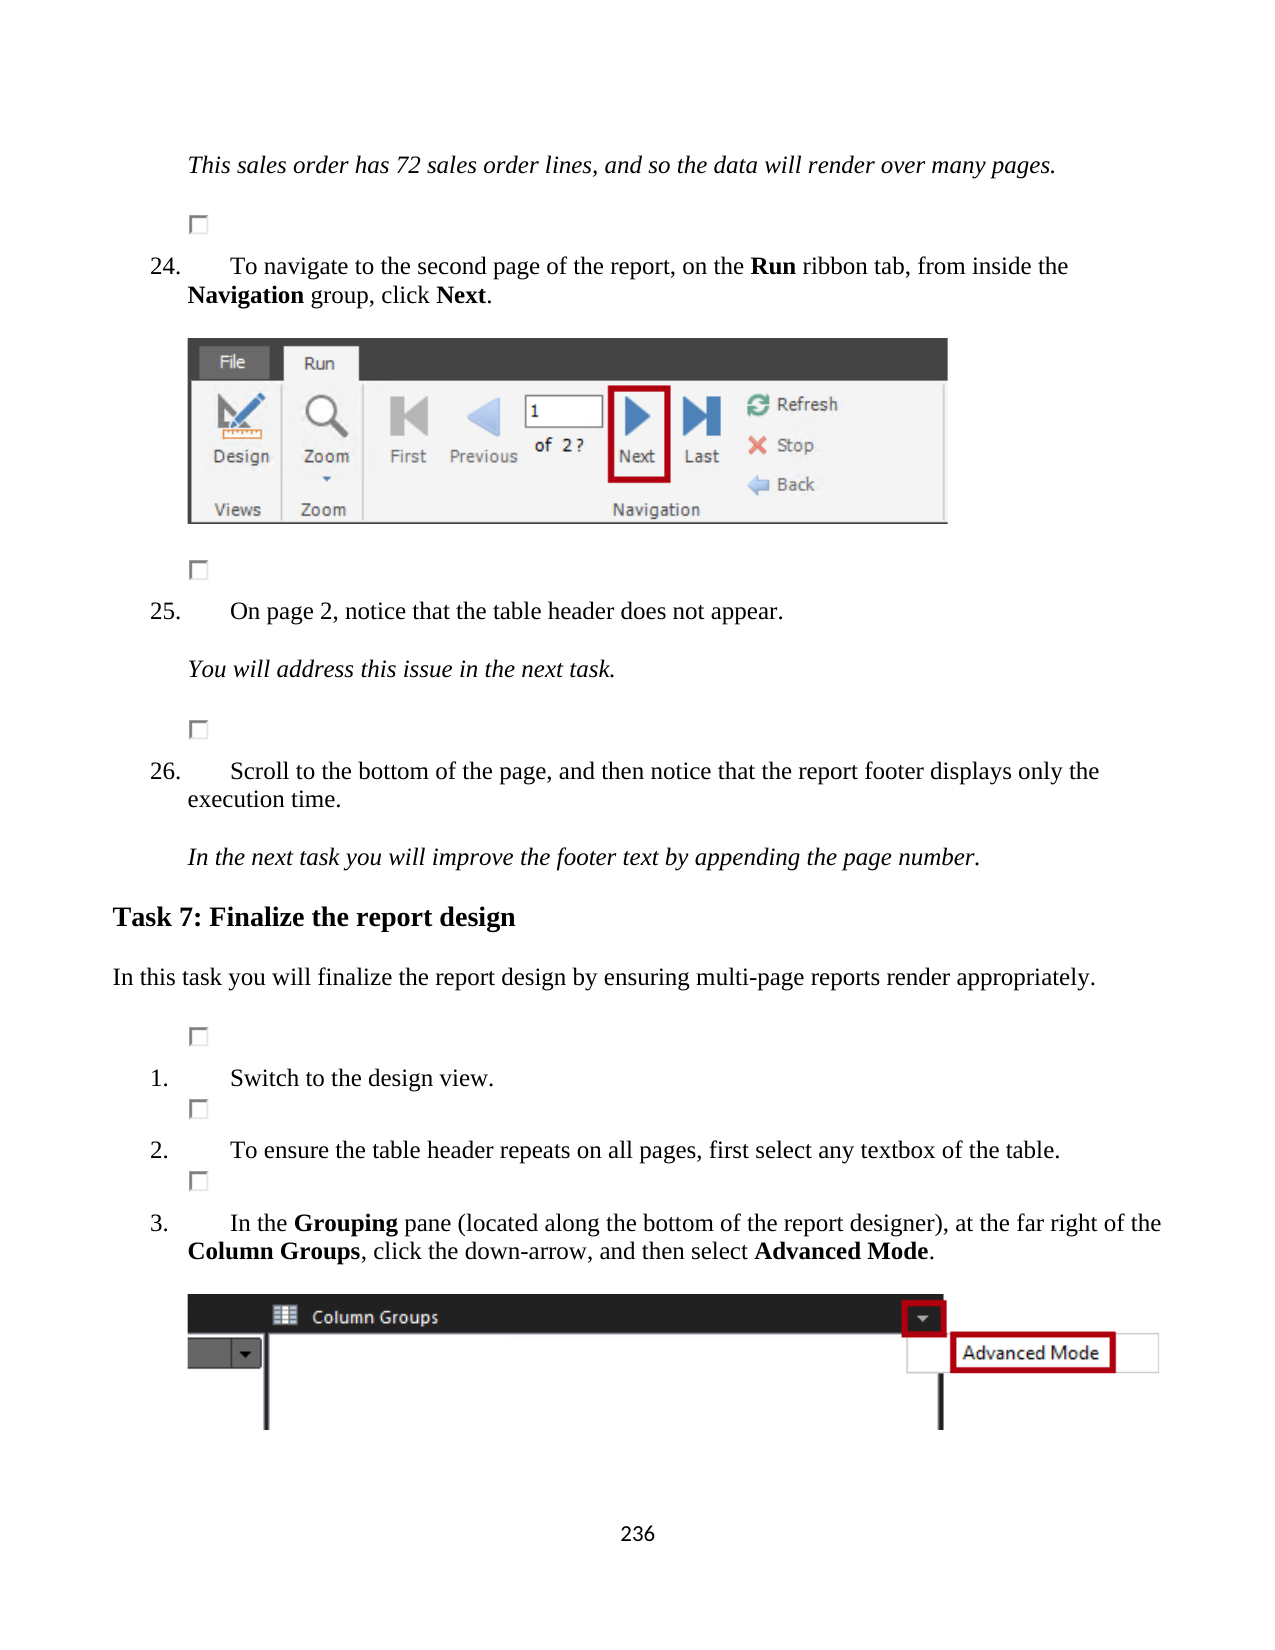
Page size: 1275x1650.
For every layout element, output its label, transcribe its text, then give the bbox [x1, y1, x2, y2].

list Scroll to the bottom of the page, and then notice that the report footer displays only the execution time. [150, 712, 1162, 813]
list In the Grouping pane (located along the bottom of the report designer), at the far right of the Column Groups, click the down-arrow, and then select Advanced Mode. [150, 1164, 1162, 1265]
text This sales order has 72 sales order lines, and so the data will render over many pages. [187, 150, 1162, 179]
list To navigate to the second page of the report, on the Run ribbon tab, from inside the Navigation group, click Next. [150, 208, 1162, 309]
list Switch to the design view. [150, 1020, 1162, 1092]
text In this task you will finalize the report design by ensuring multi-page reports render appropriately. [112, 962, 1162, 991]
picture [187, 1294, 1160, 1430]
text In the next task you will improve the footer text by appending the page number. [187, 842, 1162, 871]
picture [187, 338, 948, 524]
text You will address this issue in the next task. [187, 654, 1162, 683]
list On page 2, notice that the table header does not appear. [150, 553, 1162, 625]
list To ensure the table header repeats on all pages, first select any textbox of the table. [150, 1092, 1162, 1164]
text Task 7: Finalize the report design [112, 900, 1162, 933]
